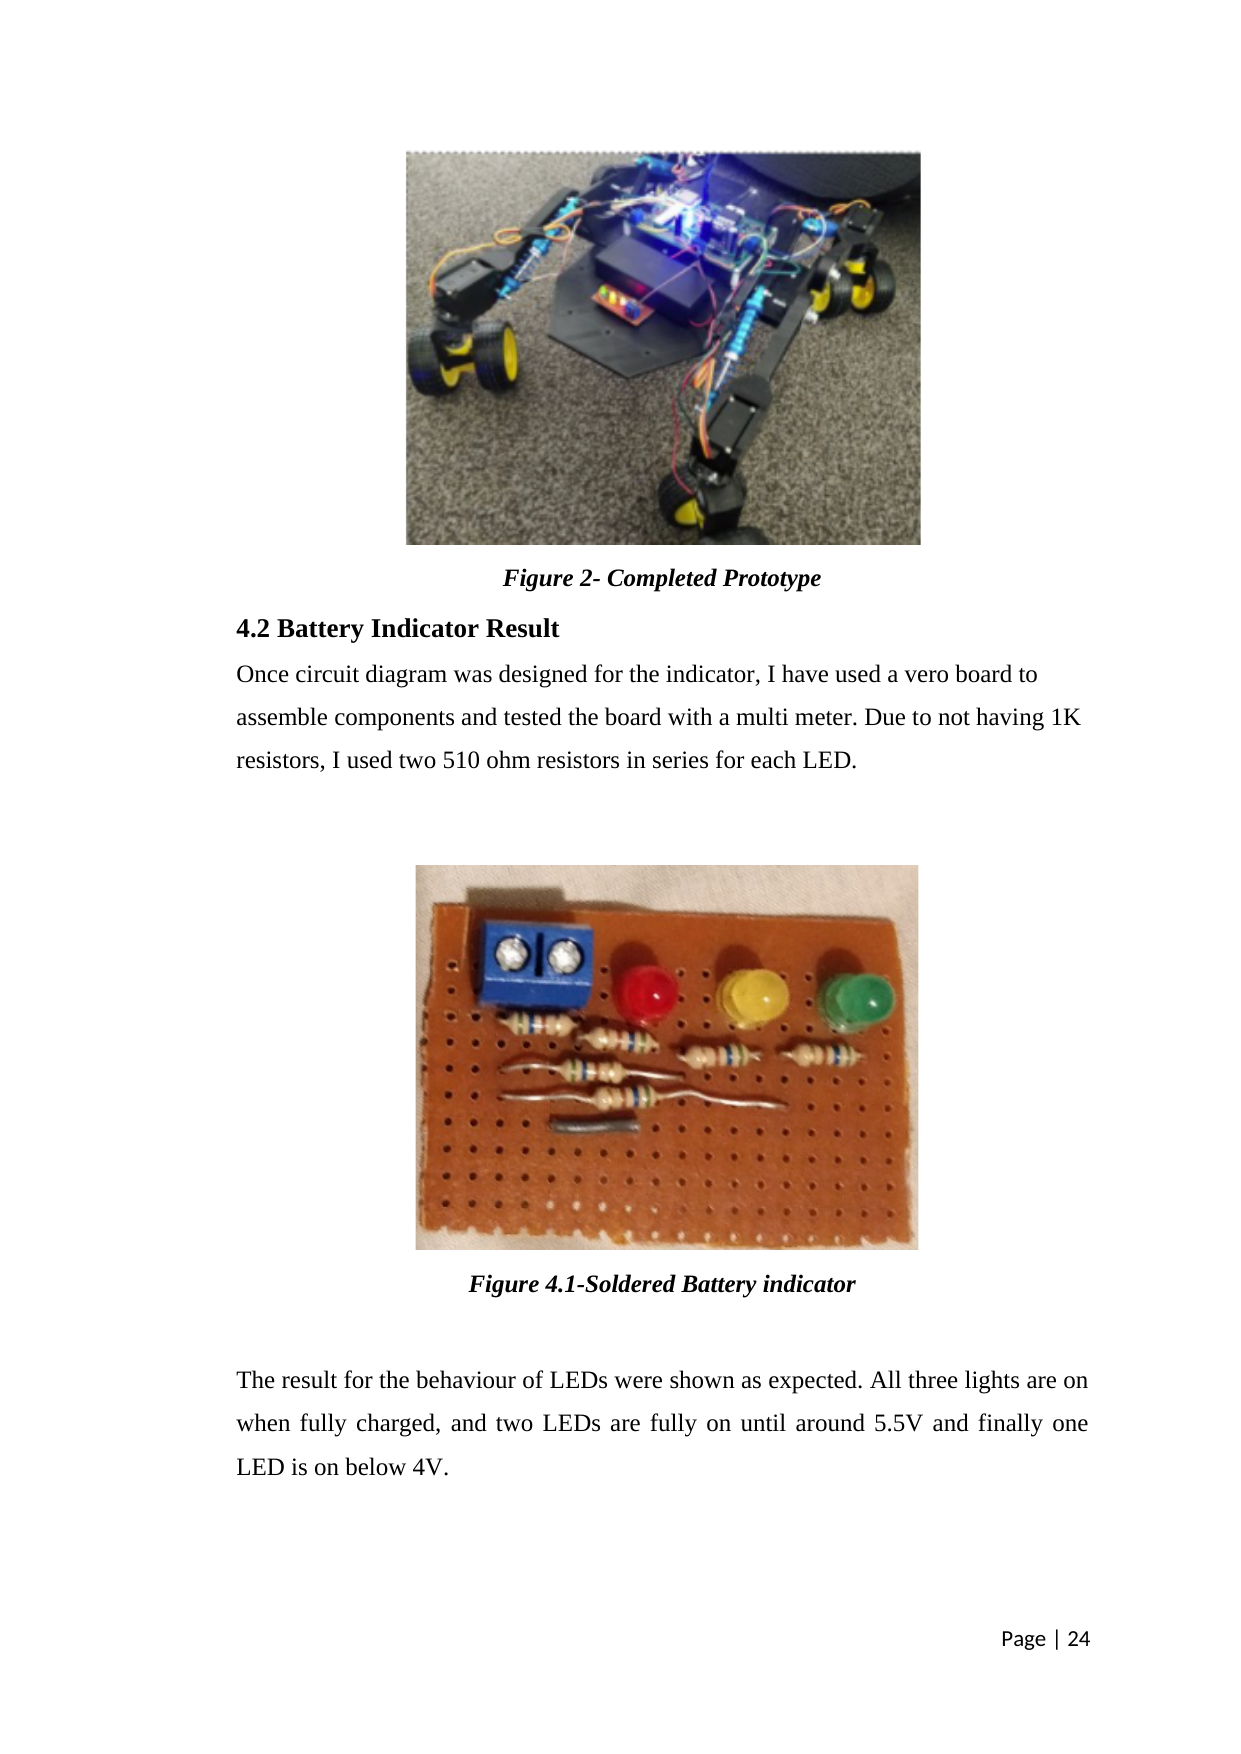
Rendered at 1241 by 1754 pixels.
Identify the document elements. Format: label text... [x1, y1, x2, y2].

picture [405, 150, 921, 545]
subtitle 4.2 Battery Indicator Result [236, 613, 1090, 644]
text The result for the behaviour of LEDs were shown as expected. All three lights are on when fully charged, and two LEDs are fully on until around 5.5V and finally one LED is on below 4V. [236, 1365, 1090, 1480]
text Figure 4.1-Soldered Battery indicator [236, 1269, 1090, 1298]
picture [415, 865, 919, 1250]
text Once circuit diagram was designed for the indicator, I have used a vero board to assemble components and tested the board with a multi meter. Due to not having 1K resistors, I used two 510 ohm resistors in series for each LED. [236, 659, 1090, 774]
